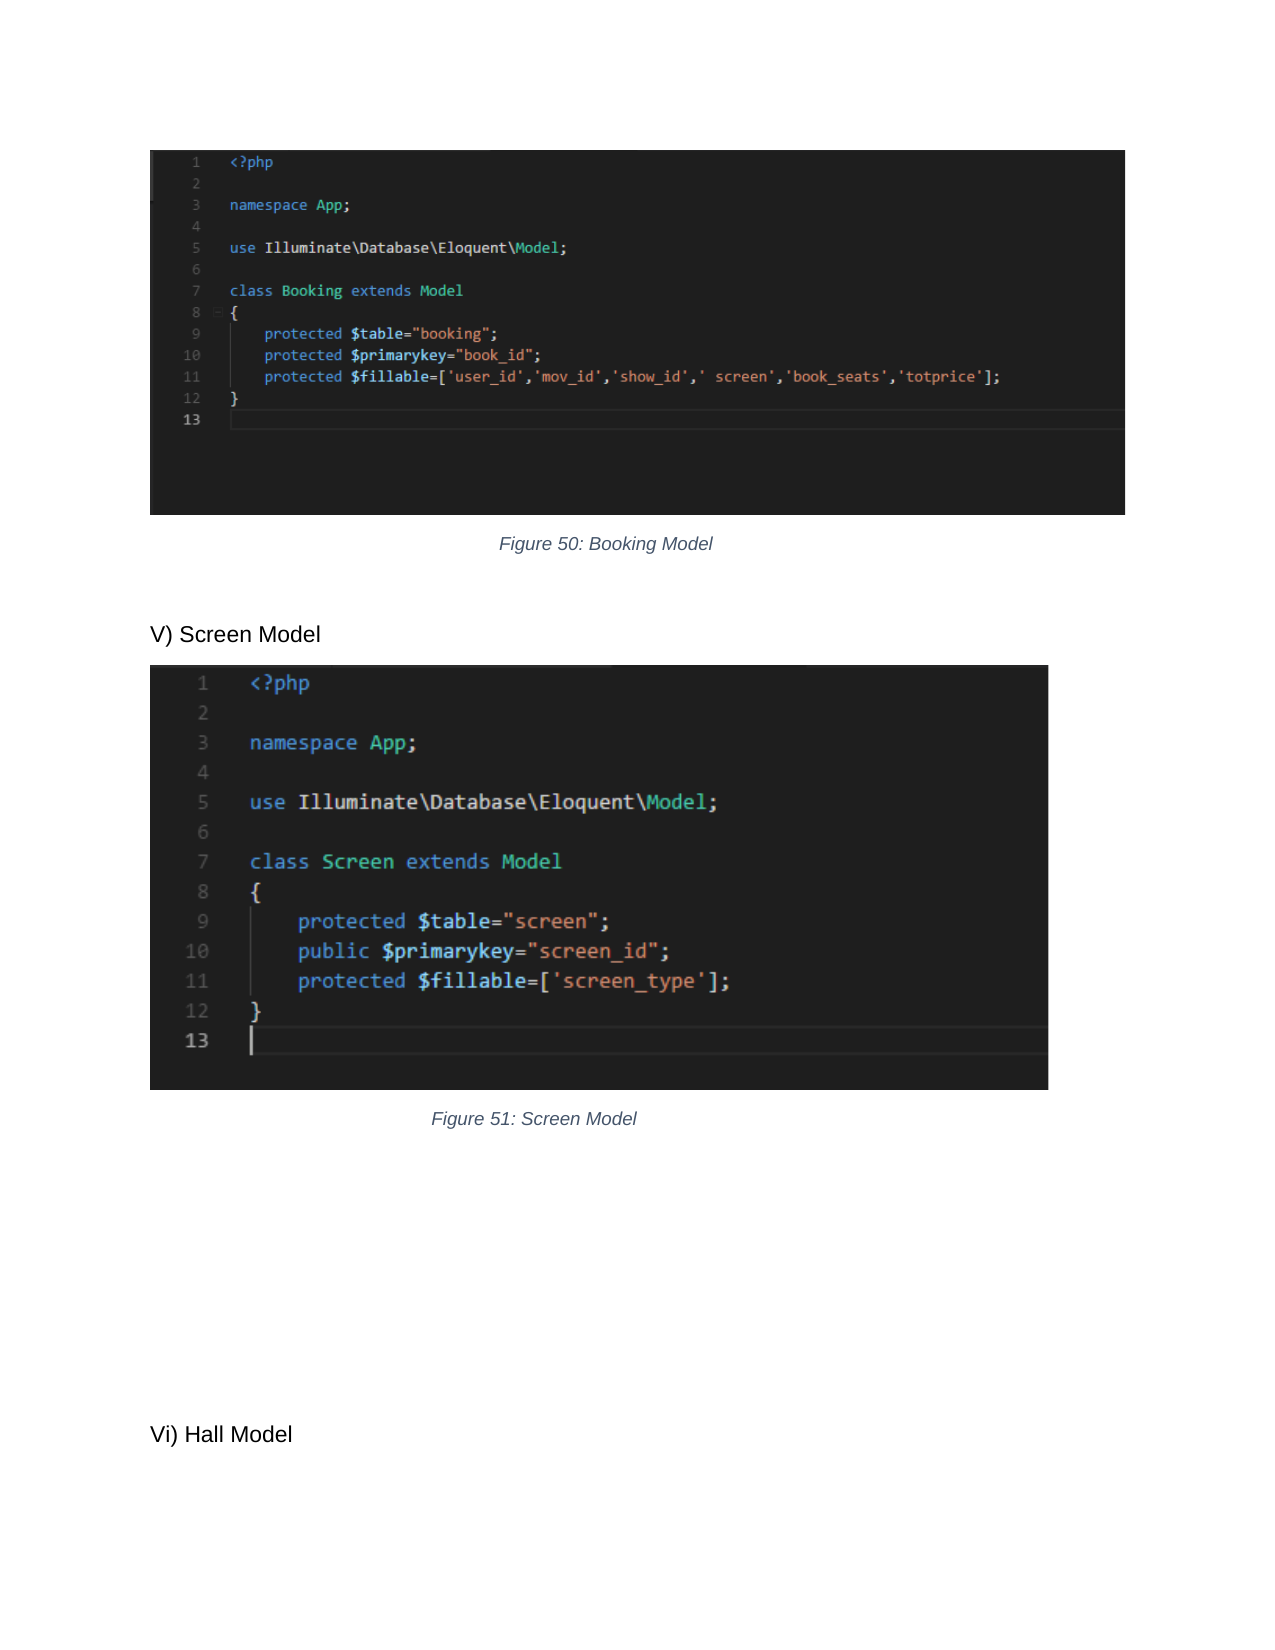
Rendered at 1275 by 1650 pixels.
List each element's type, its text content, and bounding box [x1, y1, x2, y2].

text Vi) Hall Model [150, 1421, 1125, 1447]
text Figure 51: Screen Model [150, 1108, 1125, 1130]
text V) Screen Model [150, 621, 1125, 647]
text Figure 50: Booking Model [150, 533, 1125, 555]
picture [150, 665, 1049, 1090]
picture [150, 150, 1125, 515]
